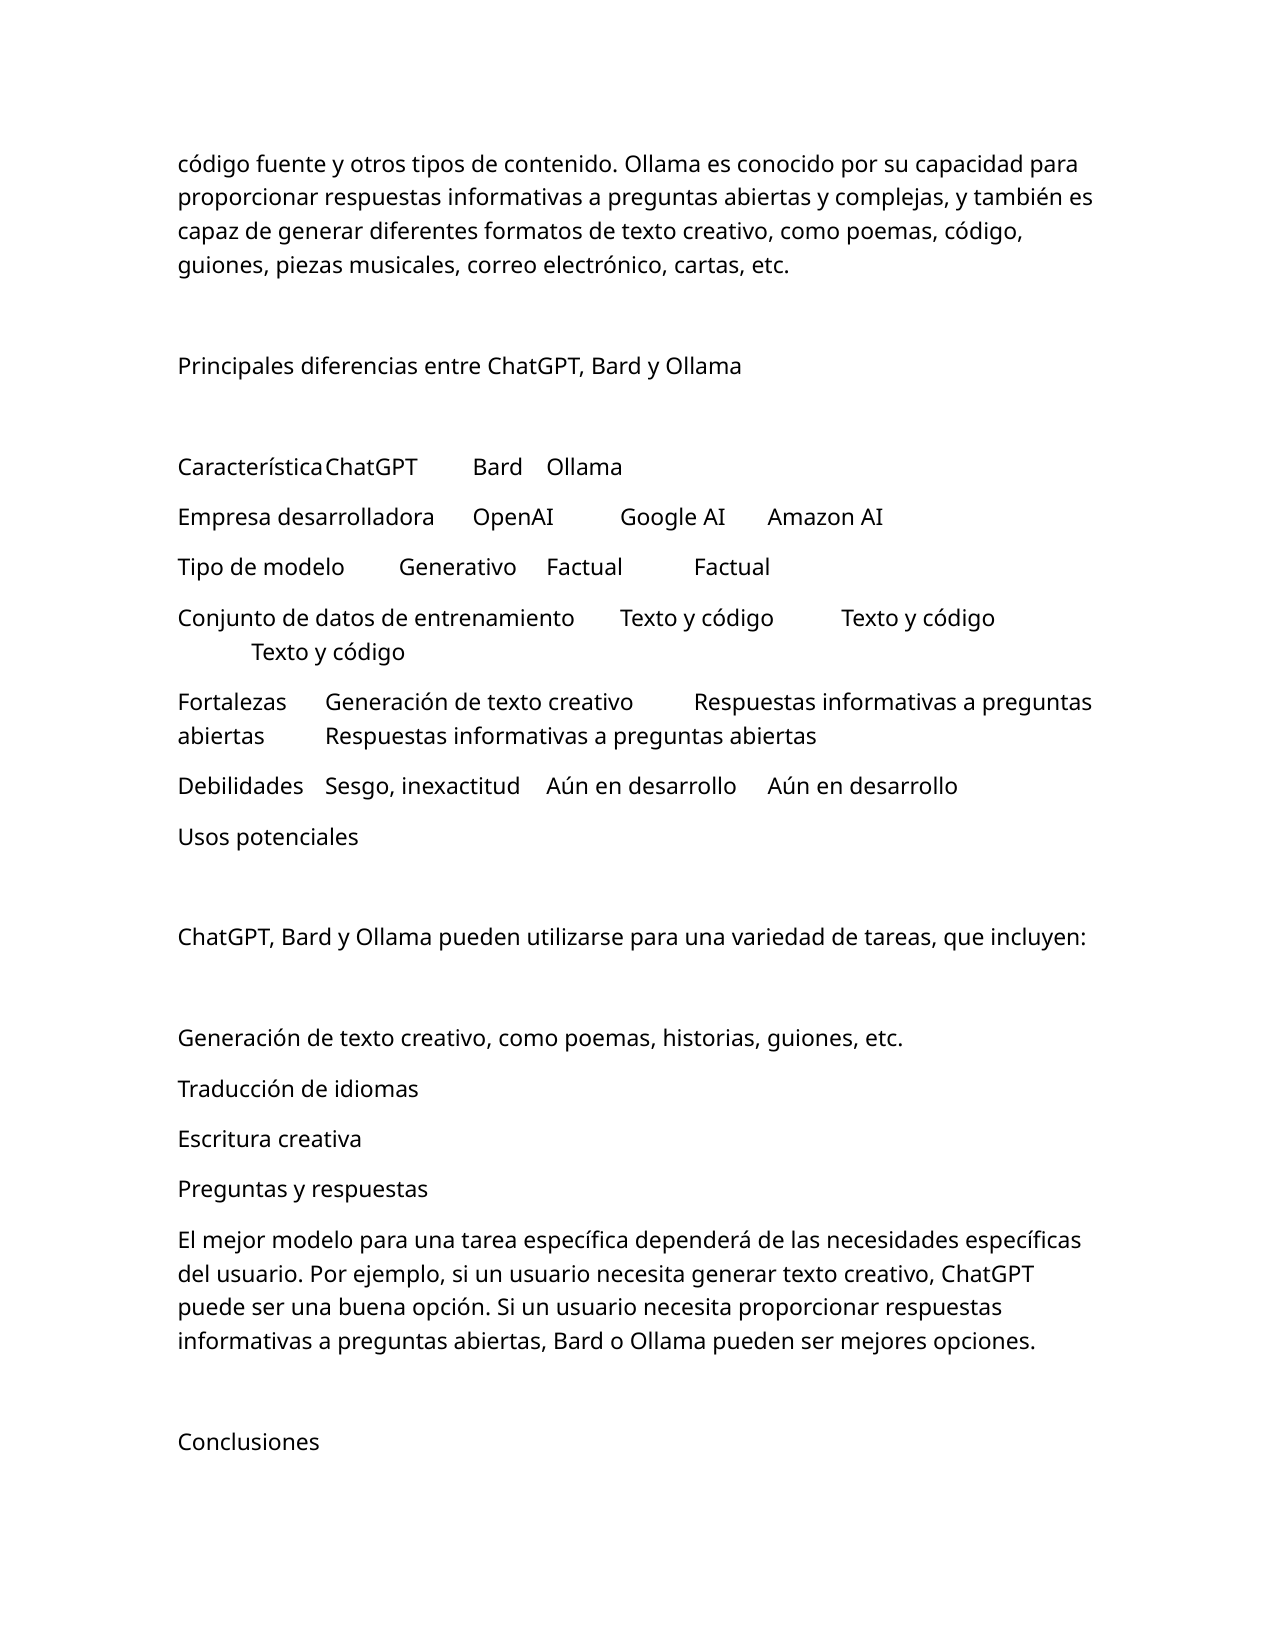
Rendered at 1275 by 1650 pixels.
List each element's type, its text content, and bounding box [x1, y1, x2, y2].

text Generación de texto creativo, como poemas, historias, guiones, etc. [177, 1022, 1098, 1053]
text Tipo de modelo Generativo Factual Factual [177, 551, 1098, 583]
text Escritura creativa [177, 1123, 1098, 1154]
text Debilidades Sesgo, inexactitud Aún en desarrollo Aún en desarrollo [177, 770, 1098, 801]
text El mejor modelo para una tarea específica dependerá de las necesidades específicas del usuario. Por ejemplo, si un usuario necesita generar texto creativo, ChatGPT puede ser una buena opción. Si un usuario necesita proporcionar respuestas informativas a preguntas abiertas, Bard o Ollama pueden ser mejores opciones. [177, 1224, 1098, 1356]
text Empresa desarrolladora OpenAI Google AI Amazon AI [177, 501, 1098, 532]
text Preguntas y respuestas [177, 1173, 1098, 1205]
text Traducción de idiomas [177, 1073, 1098, 1104]
text Fortalezas Generación de texto creativo Respuestas informativas a preguntas abiertas Respuestas informativas a preguntas abiertas [177, 686, 1098, 751]
text Conclusiones [177, 1426, 1098, 1457]
text ChatGPT, Bard y Ollama pueden utilizarse para una variedad de tareas, que incluyen: [177, 921, 1098, 953]
text Principales diferencias entre ChatGPT, Bard y Ollama [177, 350, 1098, 381]
text Conjunto de datos de entrenamiento Texto y código Texto y código Texto y código [177, 602, 1098, 667]
text Característica ChatGPT Bard Ollama [177, 451, 1098, 482]
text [177, 148, 1098, 280]
text Usos potenciales [177, 821, 1098, 852]
